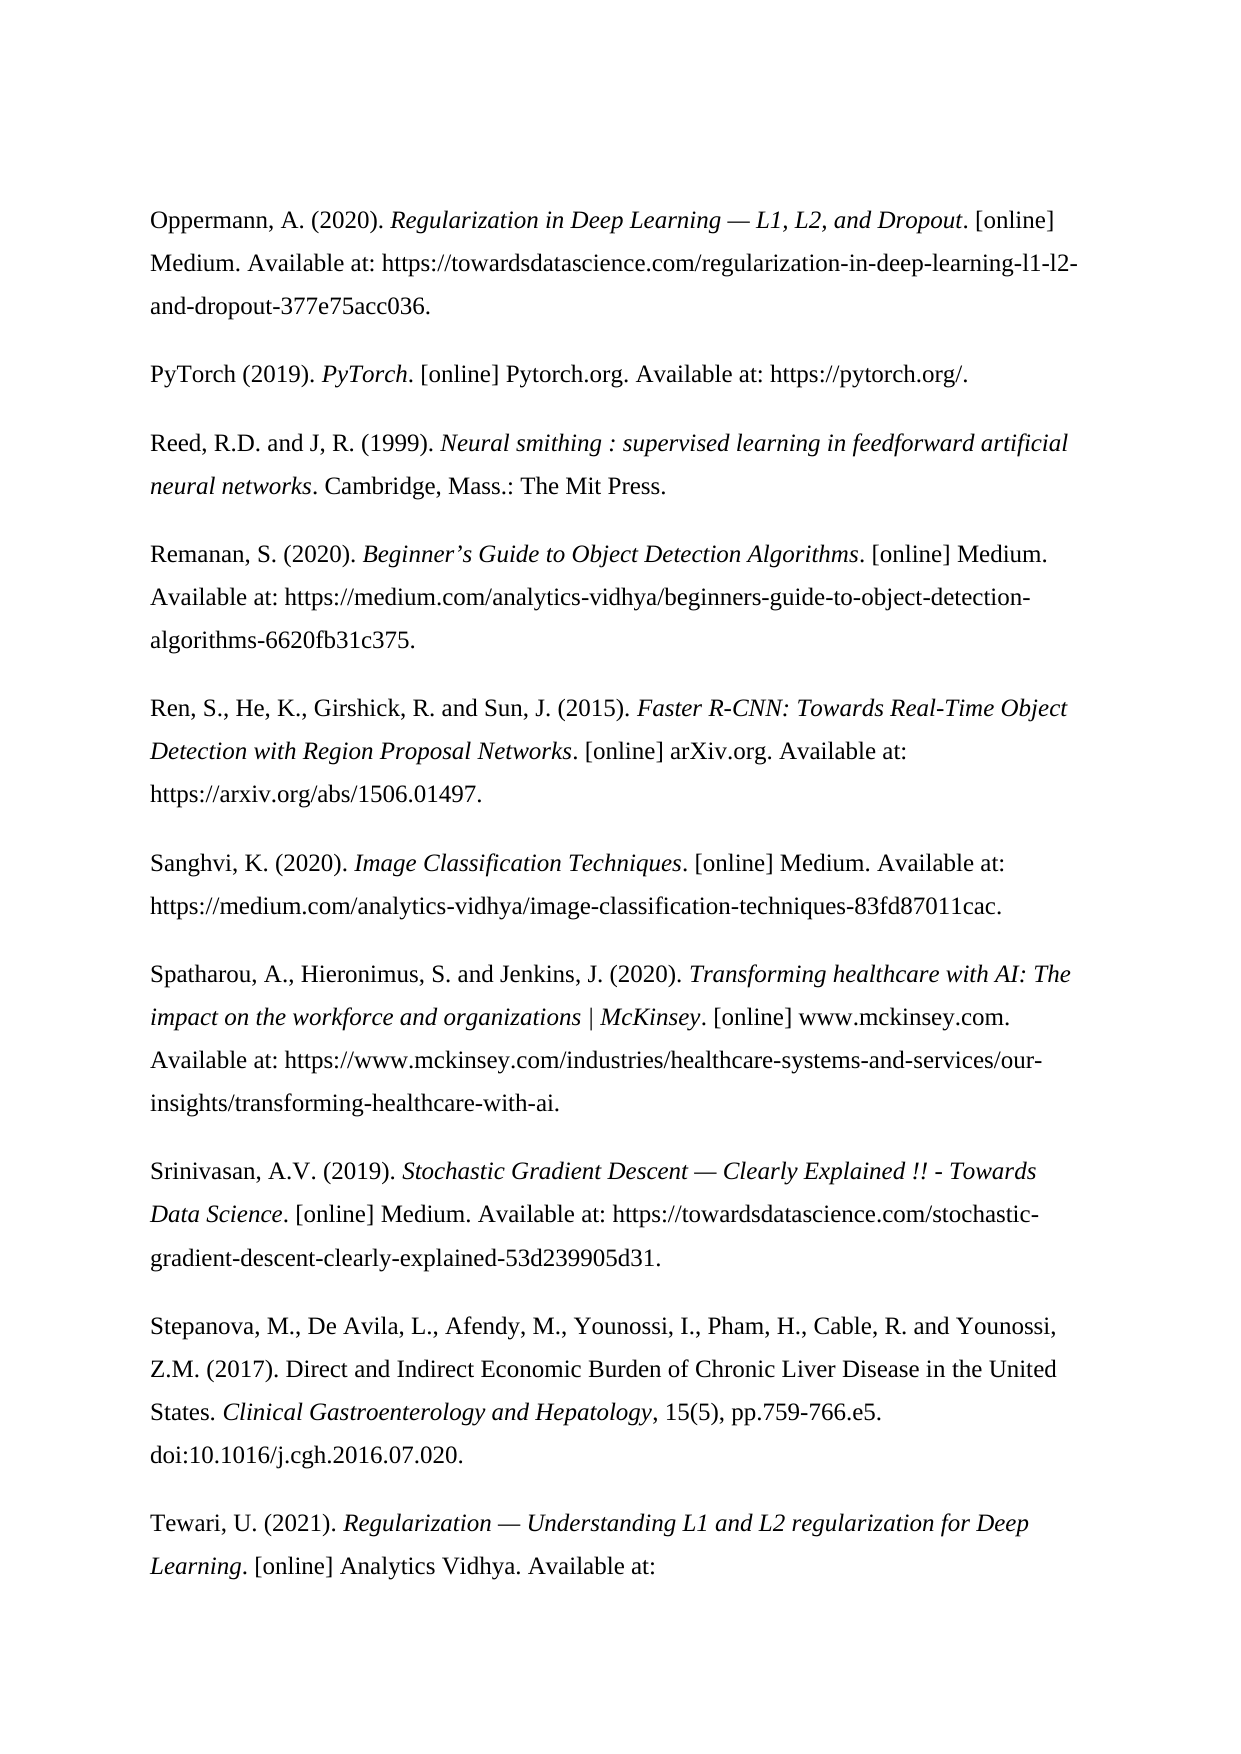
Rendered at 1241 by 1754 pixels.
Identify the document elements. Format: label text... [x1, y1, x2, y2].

text Ren, S., He, K., Girshick, R. and Sun, J. (2015). Faster R-CNN: Towards Real-Time Object Detection with Region Proposal Networks. [online] arXiv.org. Available at: https://arxiv.org/abs/1506.01497. [150, 693, 1090, 808]
text Sanghvi, K. (2020). Image Classification Techniques. [online] Medium. Available at: https://medium.com/analytics-vidhya/image-classification-techniques-83fd87011cac. [150, 848, 1090, 919]
text Srinivasan, A.V. (2019). Stochastic Gradient Descent — Clearly Explained !! - Towards Data Science. [online] Medium. Available at: https://towardsdatascience.com/stochastic-gradient-descent-clearly-explained-53d239905d31. [150, 1156, 1090, 1271]
text Remanan, S. (2020). Beginner’s Guide to Object Detection Algorithms. [online] Medium. Available at: https://medium.com/analytics-vidhya/beginners-guide-to-object-detection-algorithms-6620fb31c375. [150, 539, 1090, 654]
text Stepanova, M., De Avila, L., Afendy, M., Younossi, I., Pham, H., Cable, R. and Younossi, Z.M. (2017). Direct and Indirect Economic Burden of Chronic Liver Disease in the United States. Clinical Gastroenterology and Hepatology, 15(5), pp.759-766.e5. doi:10.1016/j.cgh.2016.07.020. [150, 1311, 1090, 1469]
text Oppermann, A. (2020). Regularization in Deep Learning — L1, L2, and Dropout. [online] Medium. Available at: https://towardsdatascience.com/regularization-in-deep-learning-l1-l2-and-dropout-377e75acc036. [150, 205, 1090, 320]
text Reed, R.D. and J, R. (1999). Neural smithing : supervised learning in feedforward artificial neural networks. Cambridge, Mass.: The Mit Press. [150, 428, 1090, 499]
text PyTorch (2019). PyTorch. [online] Pytorch.org. Available at: https://pytorch.org/. [150, 359, 1090, 388]
text Spatharou, A., Hieronimus, S. and Jenkins, J. (2020). Transforming healthcare with AI: The impact on the workforce and organizations | McKinsey. [online] www.mckinsey.com. Available at: https://www.mckinsey.com/industries/healthcare-systems-and-services/our-insights/transforming-healthcare-with-ai. [150, 959, 1090, 1117]
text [150, 1508, 1090, 1580]
